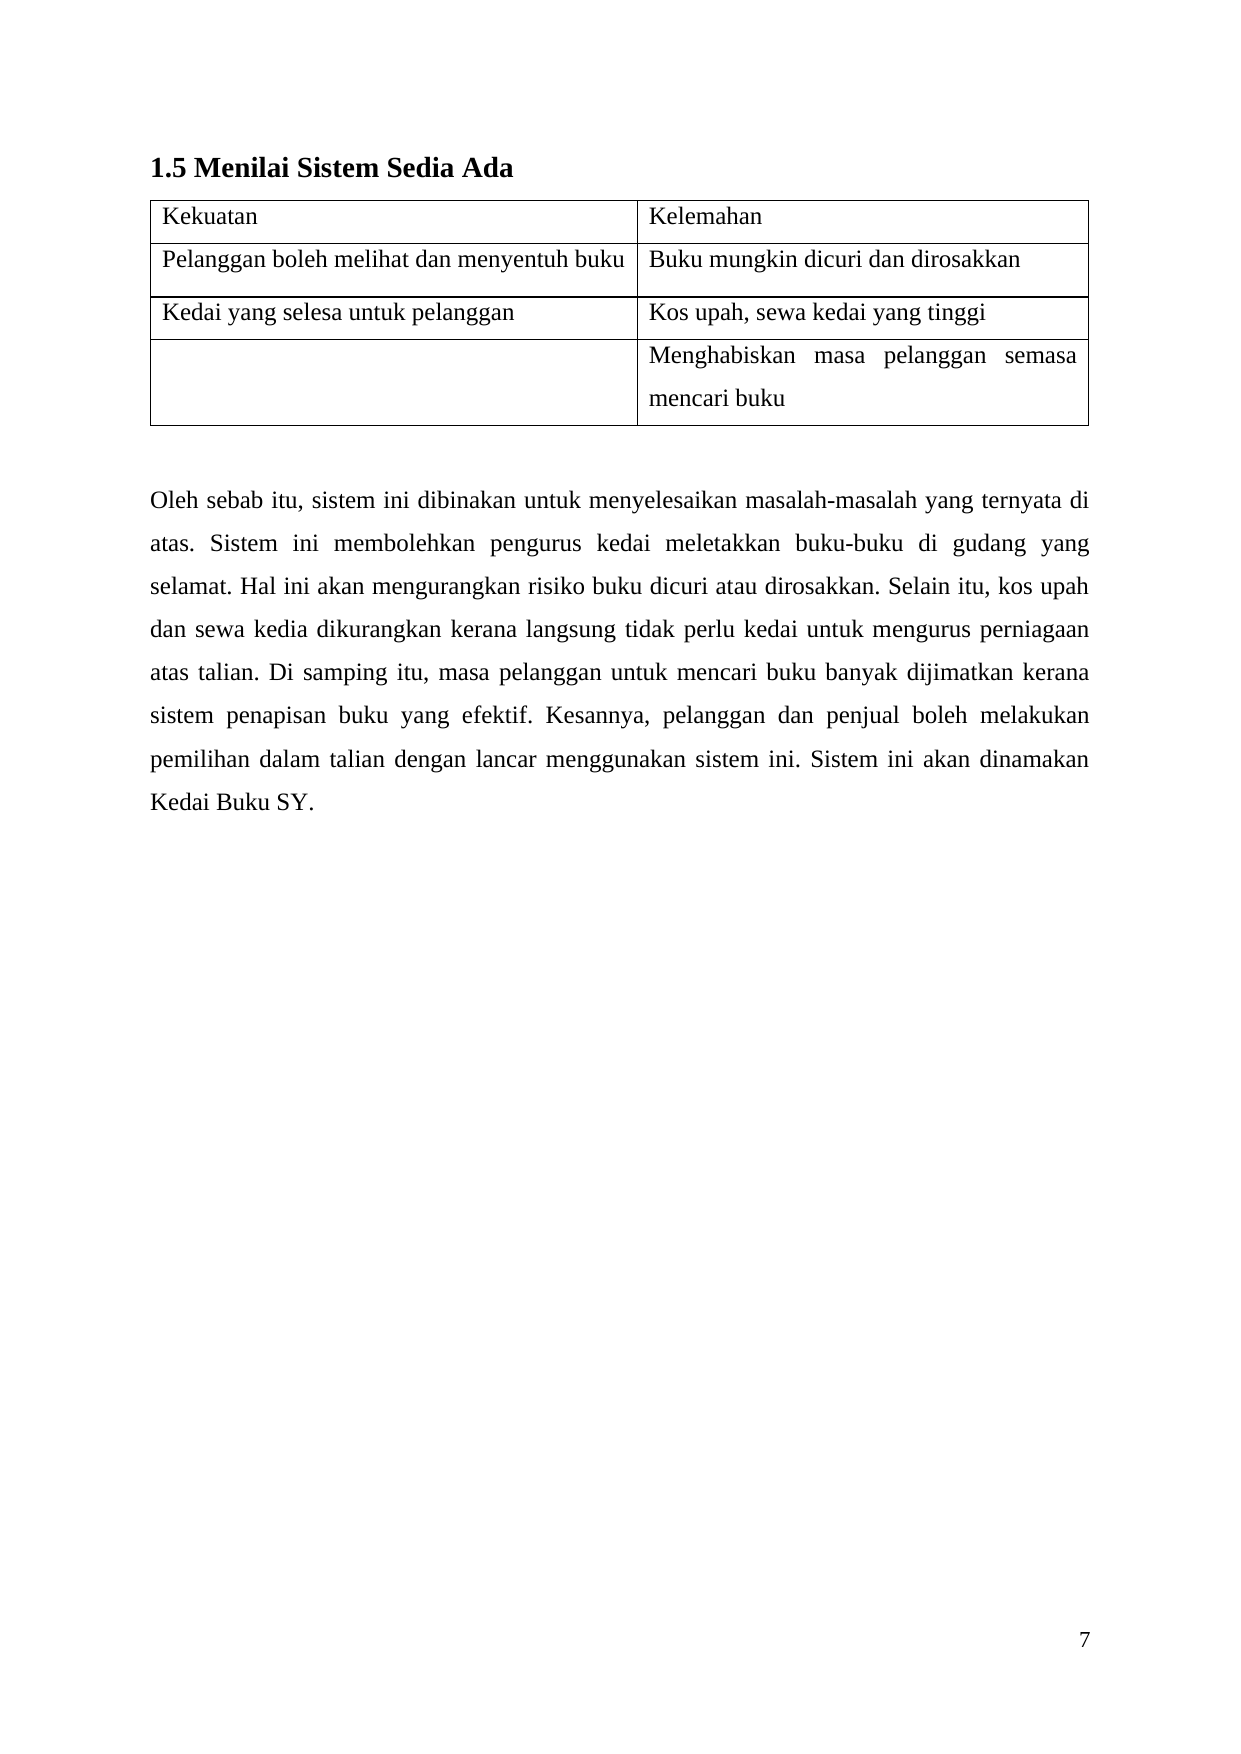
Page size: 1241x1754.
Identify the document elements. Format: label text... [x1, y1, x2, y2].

table_cell [151, 340, 637, 425]
table_cell Pelanggan boleh melihat dan menyentuh buku [151, 244, 637, 296]
text Oleh sebab itu, sistem ini dibinakan untuk menyelesaikan masalah-masalah yang ternyata di atas. Sistem ini membolehkan pengurus kedai meletakkan buku-buku di gudang yang selamat. Hal ini akan mengurangkan risiko buku dicuri atau dirosakkan. Selain itu, kos upah dan sewa kedia dikurangkan kerana langsung tidak perlu kedai untuk mengurus perniagaan atas talian. Di samping itu, masa pelanggan untuk mencari buku banyak dijimatkan kerana sistem penapisan buku yang efektif. Kesannya, pelanggan dan penjual boleh melakukan pemilihan dalam talian dengan lancar menggunakan sistem ini. Sistem ini akan dinamakan Kedai Buku SY. [150, 485, 1090, 816]
table_header Kekuatan [151, 201, 637, 243]
table_header Kelemahan [638, 201, 1088, 243]
table_cell Kos upah, sewa kedai yang tinggi [638, 298, 1088, 339]
list Menilai Sistem Sedia Ada [150, 150, 1090, 183]
table_cell Buku mungkin dicuri dan dirosakkan [638, 244, 1088, 296]
table_cell Kedai yang selesa untuk pelanggan [151, 298, 637, 339]
table_cell Menghabiskan masa pelanggan semasa mencari buku [638, 340, 1088, 425]
